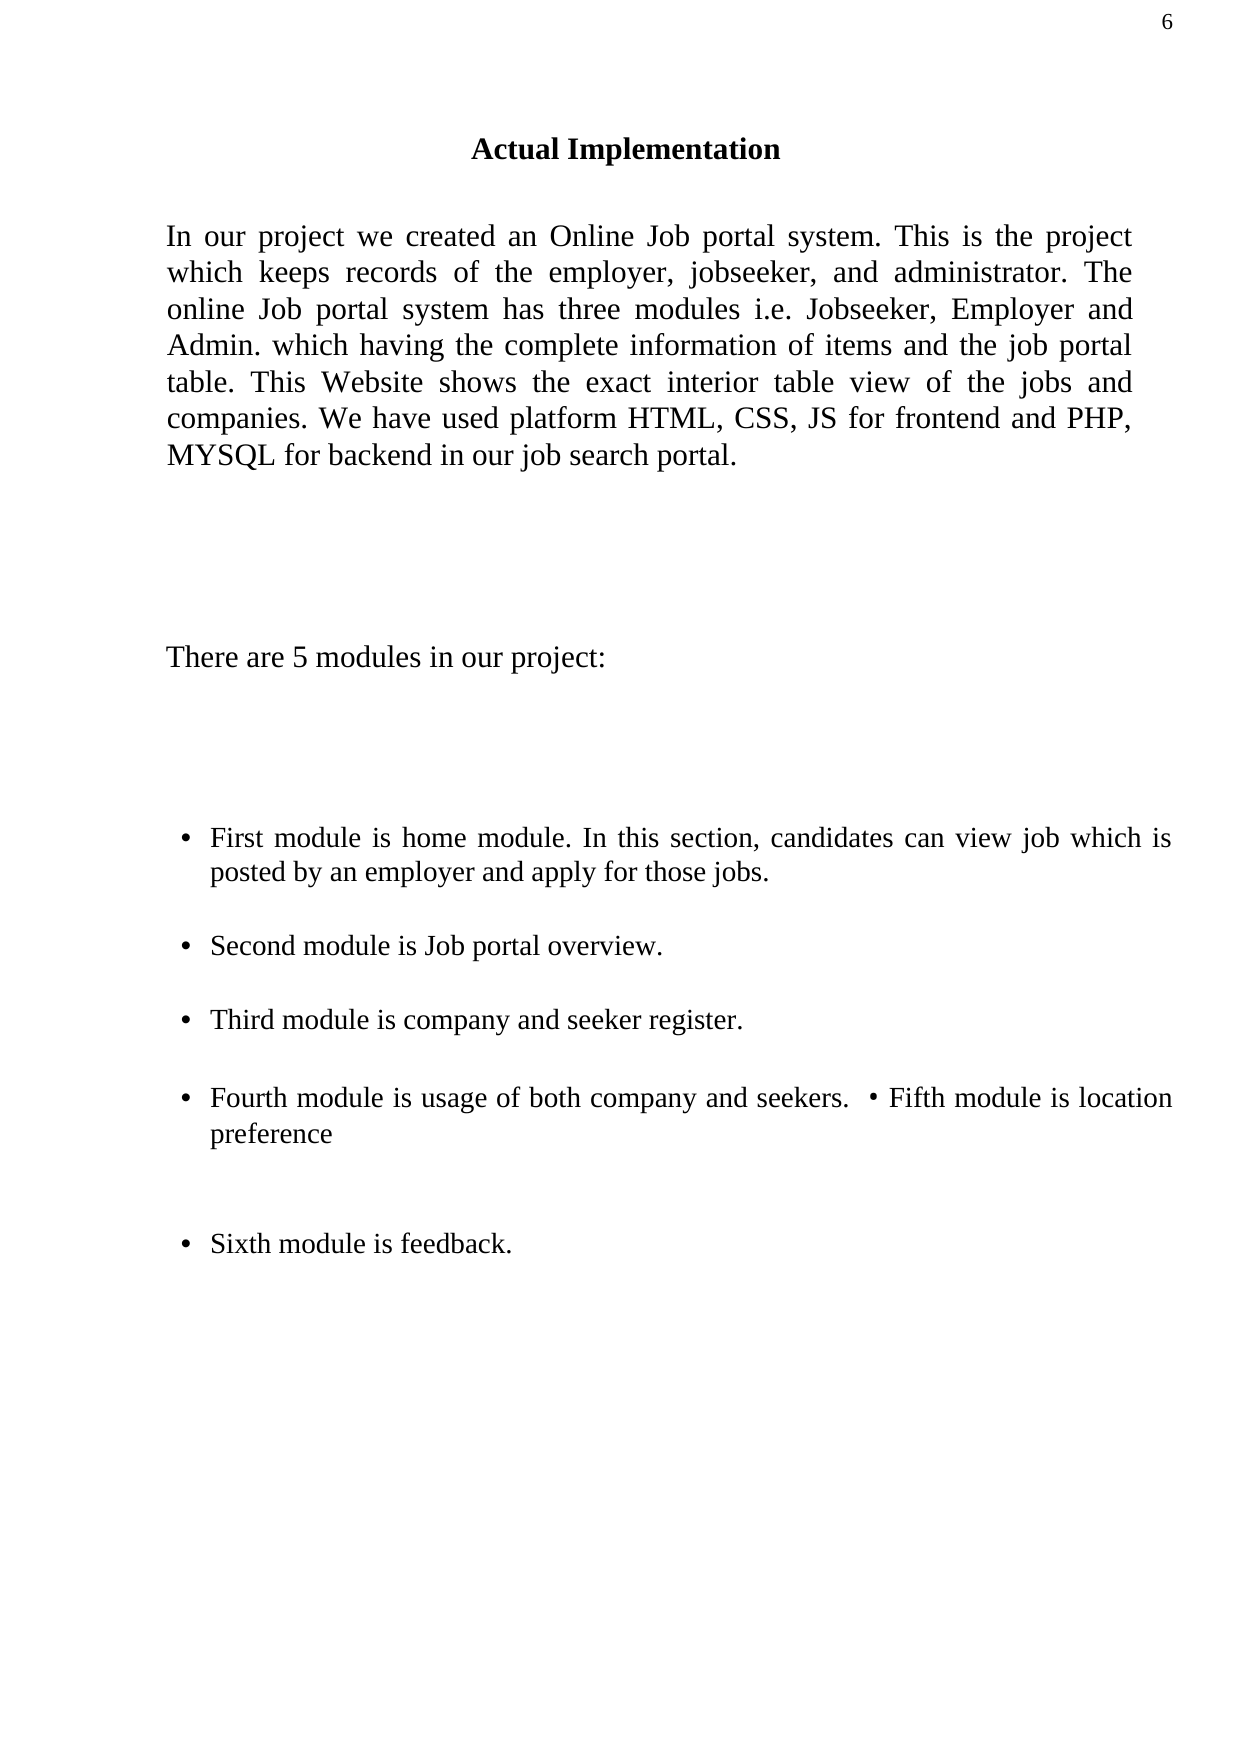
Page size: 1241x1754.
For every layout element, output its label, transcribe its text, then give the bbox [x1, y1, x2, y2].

text In our project we created an Online Job portal system. This is the project which keeps records of the employer, jobseeker, and administrator. The online Job portal system has three modules i.e. Jobseeker, Employer and Admin. which having the complete information of items and the job portal table. This Website shows the exact interior table view of the jobs and companies. We have used platform HTML, CSS, JS for frontend and PHP, MYSQL for backend in our job search portal. [166, 217, 1134, 472]
list Second module is Job portal overview. [181, 928, 1173, 962]
list Fourth module is usage of both company and seekers. • Fifth module is location preference [181, 1076, 1173, 1150]
text Actual Implementation [77, 130, 1174, 166]
list First module is home module. In this section, candidates can view job which is posted by an employer and apply for those jobs. [181, 820, 1173, 888]
list Sixth module is feedback. [181, 1226, 1173, 1259]
text There are 5 modules in our project: [166, 640, 1172, 675]
list Third module is company and seeker register. [181, 1002, 1173, 1036]
